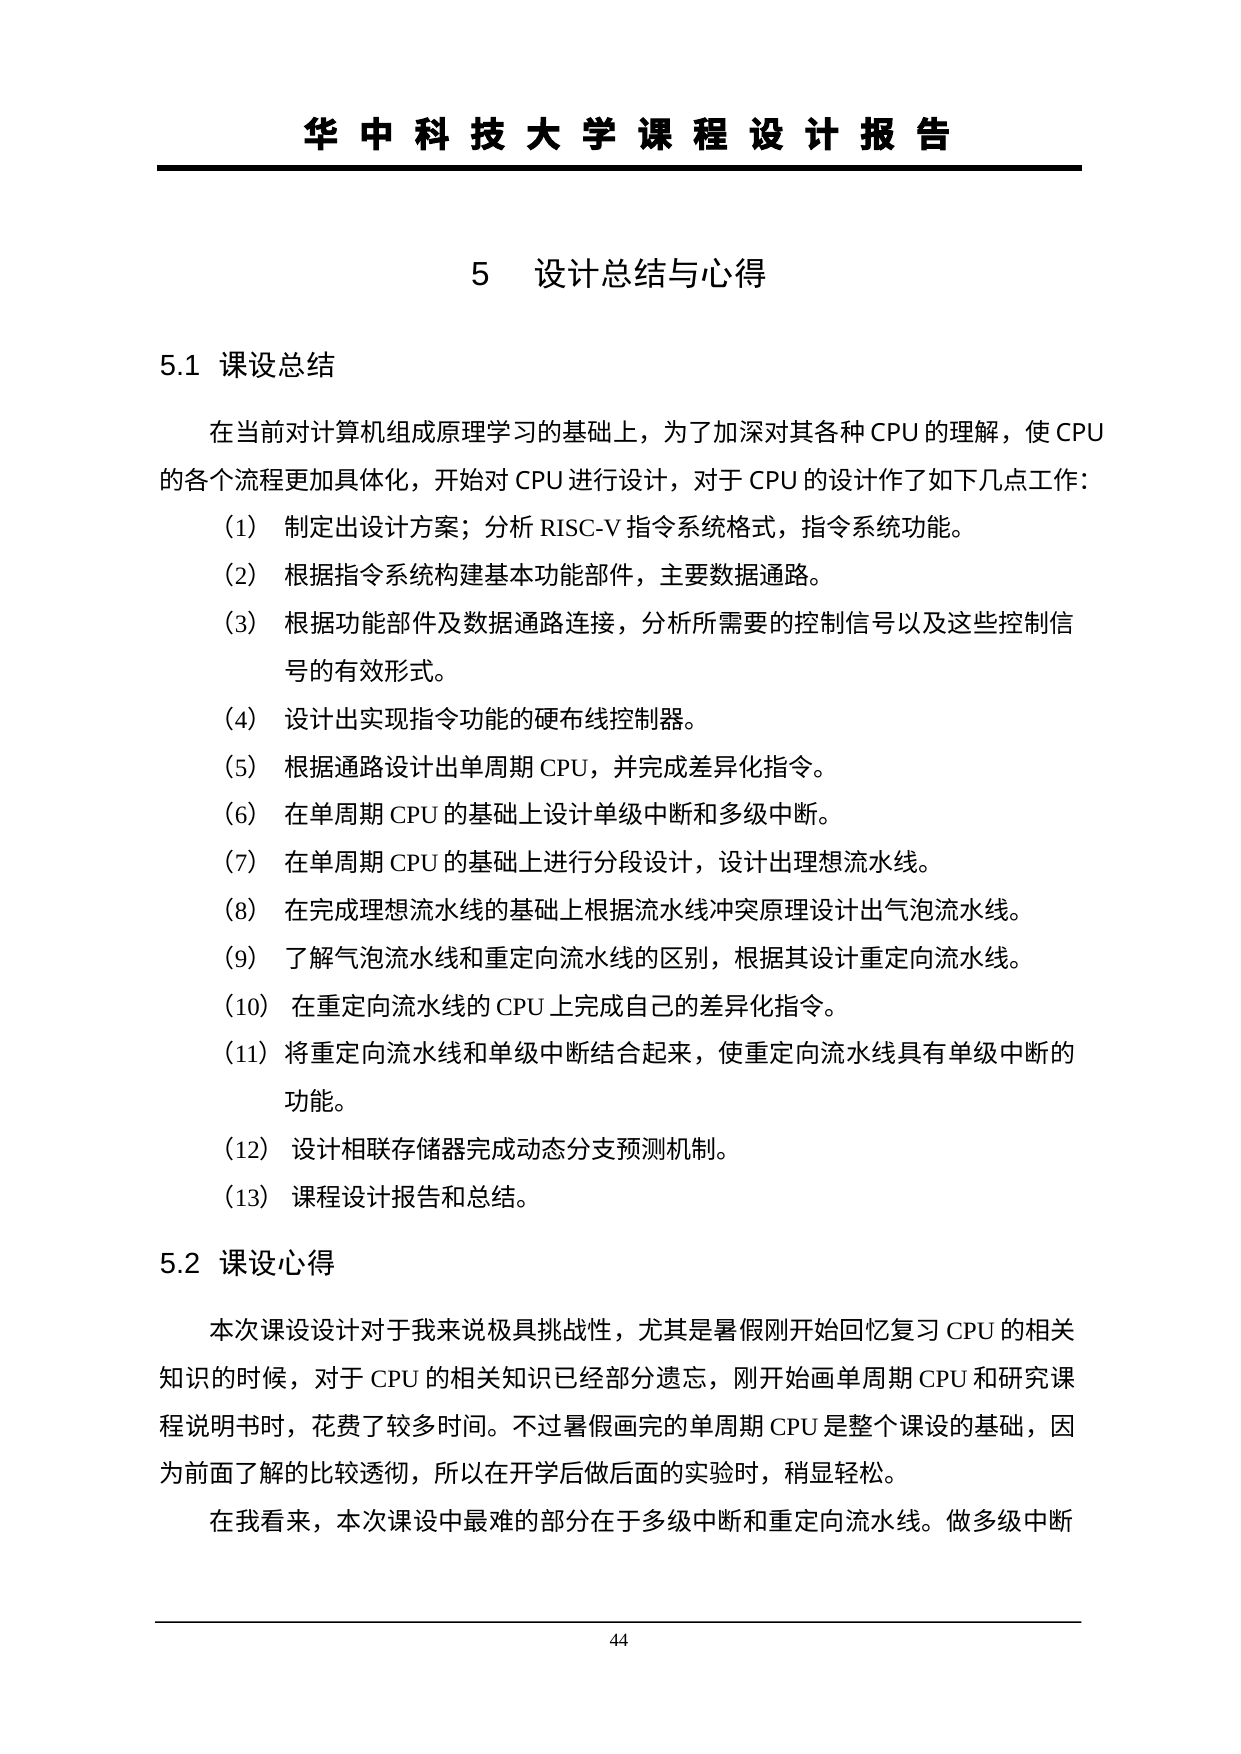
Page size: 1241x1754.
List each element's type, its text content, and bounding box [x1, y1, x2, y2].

subtitle 设计总结与心得 [159, 248, 1078, 296]
list 根据通路设计出单周期CPU，并完成差异化指令。 [209, 741, 1075, 789]
text 本次课设设计对于我来说极具挑战性，尤其是暑假刚开始回忆复习CPU的相关知识的时候，对于CPU的相关知识已经部分遗忘，刚开始画单周期CPU和研究课程说明书时，花费了较多时间。不过暑假画完的单周期CPU是整个课设的基础，因为前面了解的比较透彻，所以在开学后做后面的实验时，稍显轻松。 [159, 1305, 1075, 1496]
list 制定出设计方案；分析RISC-V指令系统格式，指令系统功能。 [209, 502, 1075, 550]
list 了解气泡流水线和重定向流水线的区别，根据其设计重定向流水线。 [209, 932, 1075, 980]
list 课程设计报告和总结。 [209, 1172, 1075, 1219]
list 在重定向流水线的CPU上完成自己的差异化指令。 [209, 980, 1075, 1028]
list 设计出实现指令功能的硬布线控制器。 [209, 693, 1075, 741]
list 设计相联存储器完成动态分支预测机制。 [209, 1124, 1075, 1172]
list 在单周期CPU的基础上设计单级中断和多级中断。 [209, 789, 1075, 837]
subtitle 课设总结 [159, 346, 1053, 382]
text 在当前对计算机组成原理学习的基础上，为了加深对其各种CPU的理解，使CPU的各个流程更加具体化，开始对CPU进行设计，对于CPU的设计作了如下几点工作： [159, 407, 1104, 502]
list 在单周期CPU的基础上进行分段设计，设计出理想流水线。 [209, 837, 1075, 885]
subtitle 课设心得 [159, 1244, 1053, 1280]
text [159, 1496, 1075, 1544]
list 根据指令系统构建基本功能部件，主要数据通路。 [209, 550, 1075, 598]
list 将重定向流水线和单级中断结合起来，使重定向流水线具有单级中断的功能。 [209, 1028, 1075, 1124]
list 在完成理想流水线的基础上根据流水线冲突原理设计出气泡流水线。 [209, 885, 1075, 932]
list 根据功能部件及数据通路连接，分析所需要的控制信号以及这些控制信号的有效形式。 [209, 598, 1075, 693]
